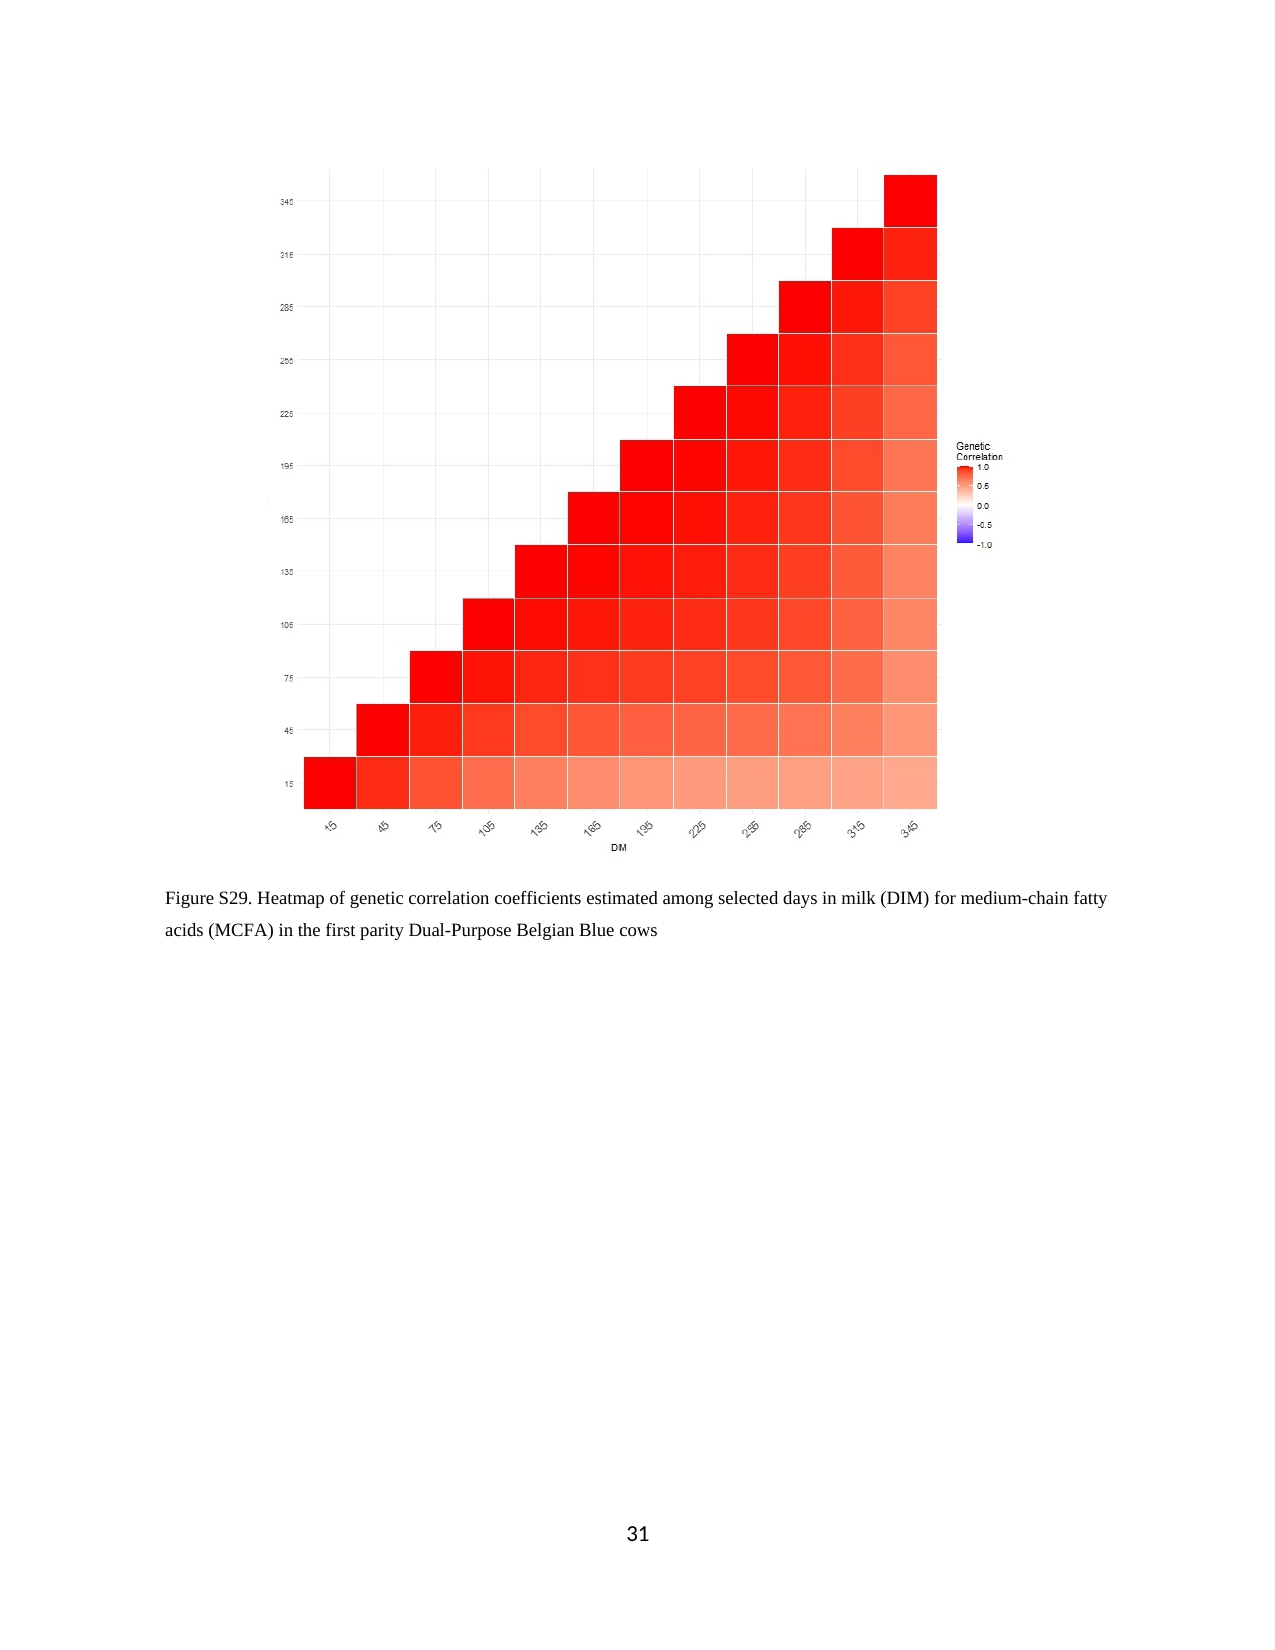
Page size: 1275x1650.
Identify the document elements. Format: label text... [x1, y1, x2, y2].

text Figure S29. Heatmap of genetic correlation coefficients estimated among selected days in milk (DIM) for medium-chain fatty acids (MCFA) in the first parity Dual-Purpose Belgian Blue cows [165, 887, 1110, 941]
picture [165, 165, 1111, 857]
